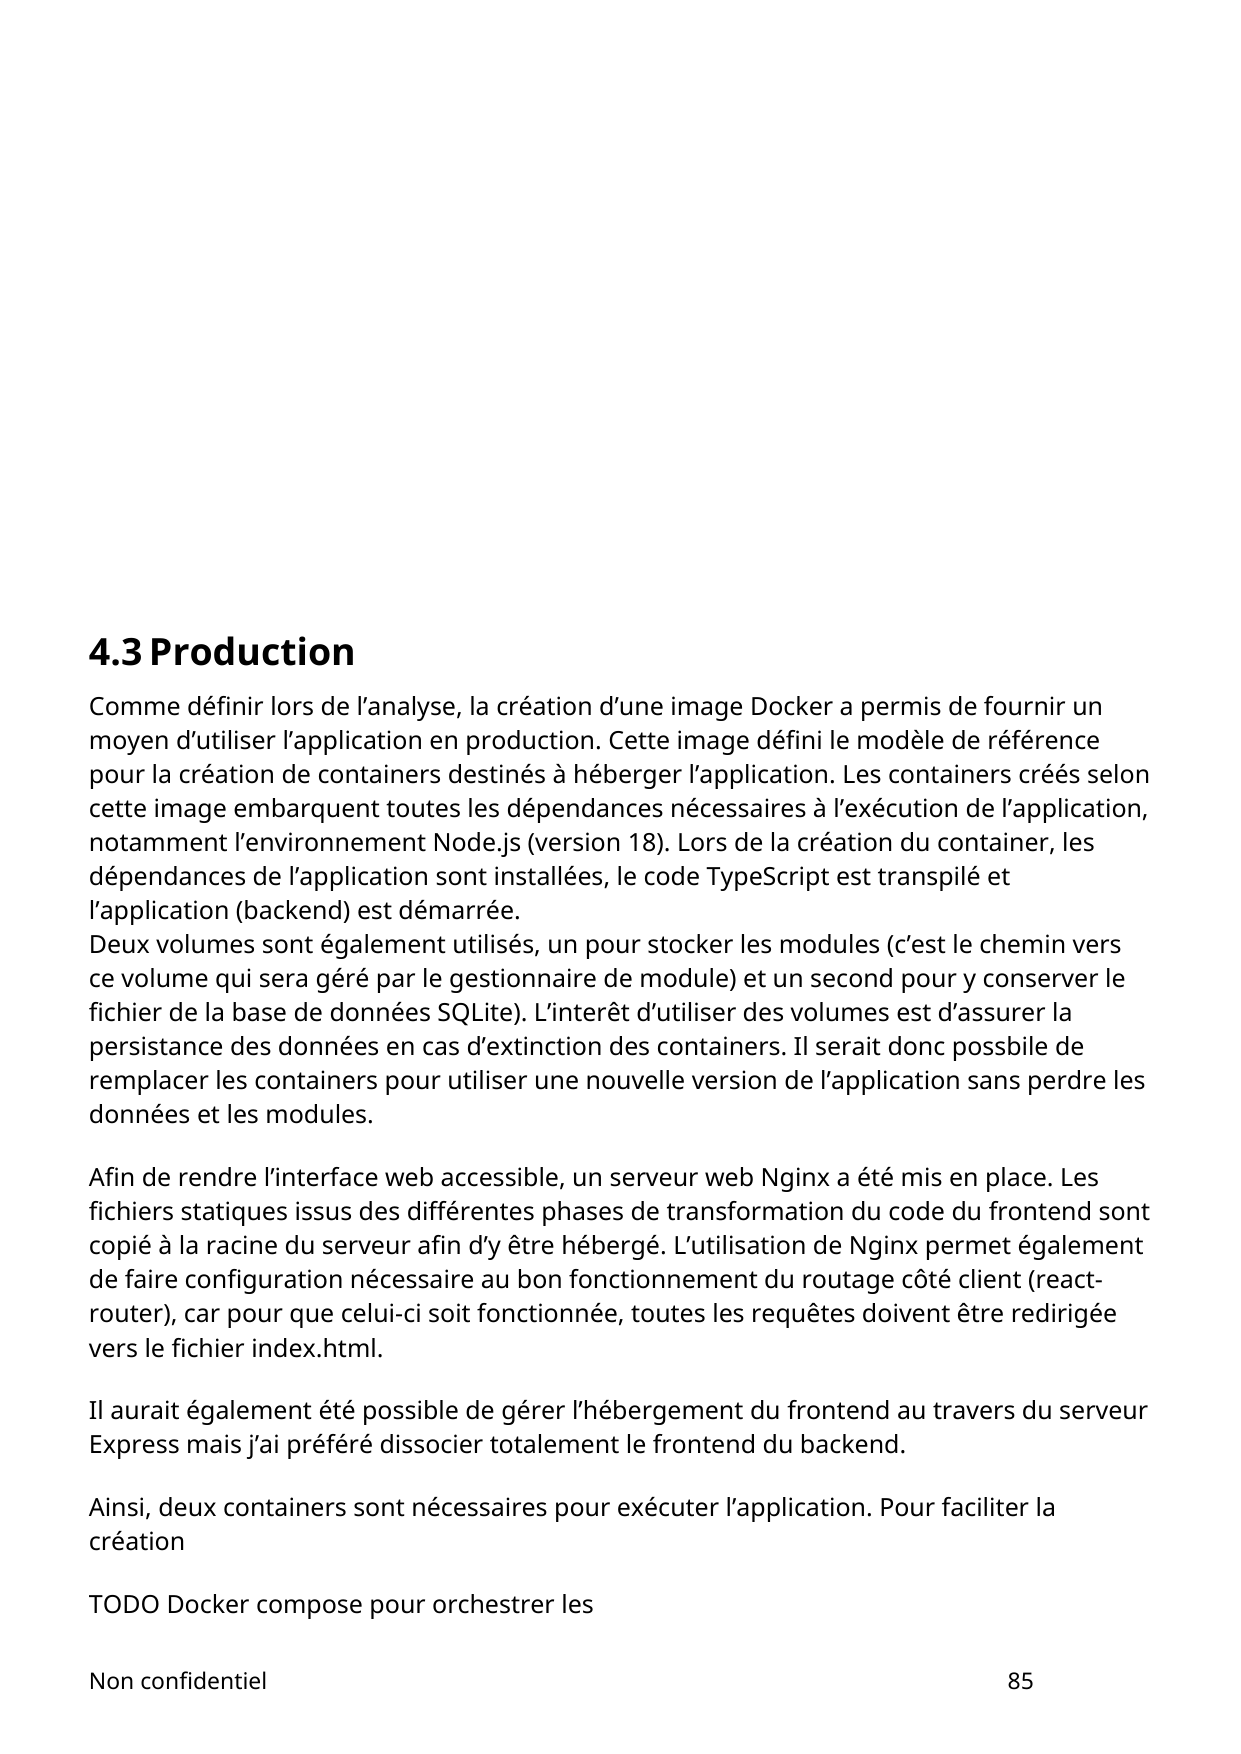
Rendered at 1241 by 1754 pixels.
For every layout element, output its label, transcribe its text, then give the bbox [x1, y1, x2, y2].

subtitle Production [89, 625, 1152, 676]
text Ainsi, deux containers sont nécessaires pour exécuter l’application. Pour faciliter la création [89, 1490, 1152, 1558]
text Afin de rendre l’interface web accessible, un serveur web Nginx a été mis en place. Les fichiers statiques issus des différentes phases de transformation du code du frontend sont copié à la racine du serveur afin d’y être hébergé. L’utilisation de Nginx permet également de faire configuration nécessaire au bon fonctionnement du routage côté client (react-router), car pour que celui-ci soit fonctionnée, toutes les requêtes doivent être redirigée vers le fichier index.html. [89, 1160, 1152, 1364]
text Comme définir lors de l’analyse, la création d’une image Docker a permis de fournir un moyen d’utiliser l’application en production. Cette image défini le modèle de référence pour la création de containers destinés à héberger l’application. Les containers créés selon cette image embarquent toutes les dépendances nécessaires à l’exécution de l’application, notamment l’environnement Node.js (version 18). Lors de la création du container, les dépendances de l’application sont installées, le code TypeScript est transpilé et l’application (backend) est démarrée. [89, 688, 1152, 927]
text Il aurait également été possible de gérer l’hébergement du frontend au travers du serveur Express mais j’ai préféré dissocier totalement le frontend du backend. [89, 1393, 1152, 1461]
text TODO Docker compose pour orchestrer les [89, 1587, 1152, 1621]
text Deux volumes sont également utilisés, un pour stocker les modules (c’est le chemin vers ce volume qui sera géré par le gestionnaire de module) et un second pour y conserver le fichier de la base de données SQLite). L’interêt d’utiliser des volumes est d’assurer la persistance des données en cas d’extinction des containers. Il serait donc possbile de remplacer les containers pour utiliser une nouvelle version de l’application sans perdre les données et les modules. [89, 927, 1152, 1131]
